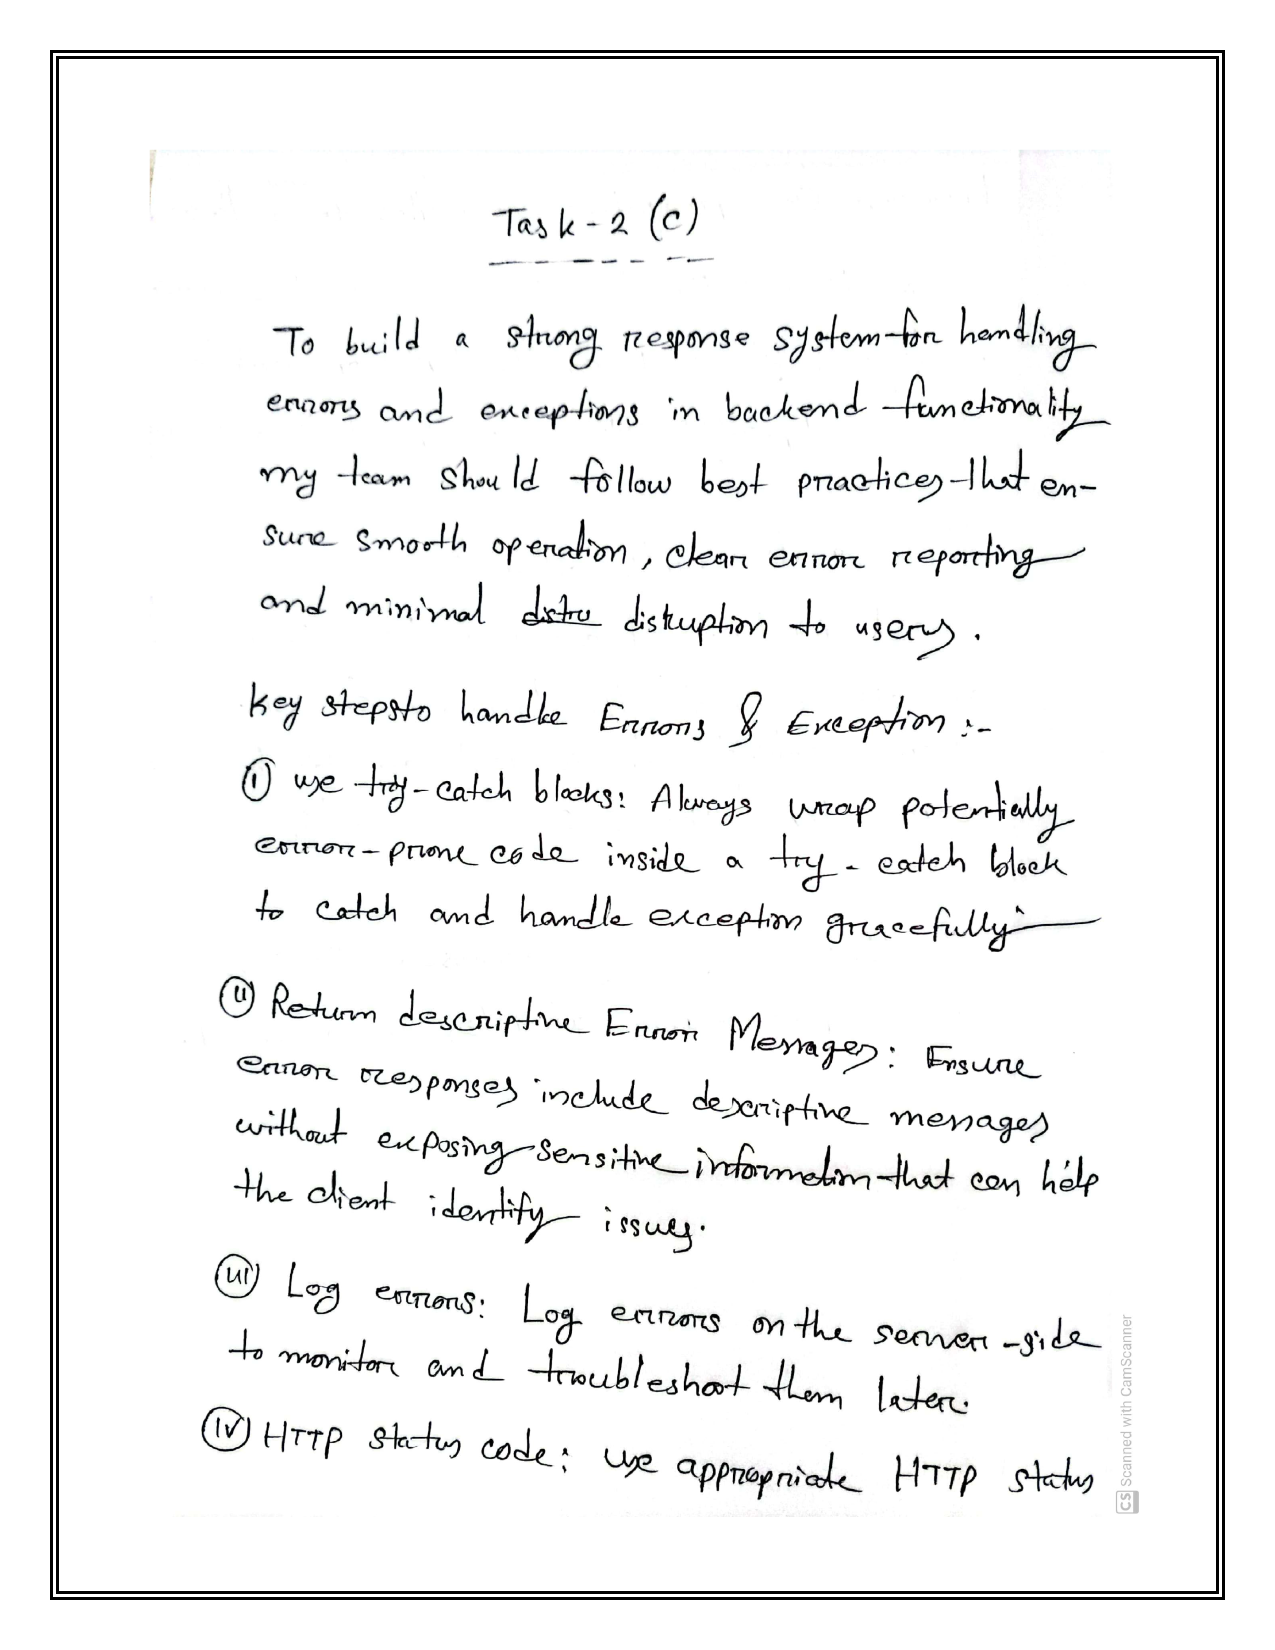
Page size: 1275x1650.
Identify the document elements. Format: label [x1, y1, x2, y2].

picture [151, 151, 1142, 1515]
